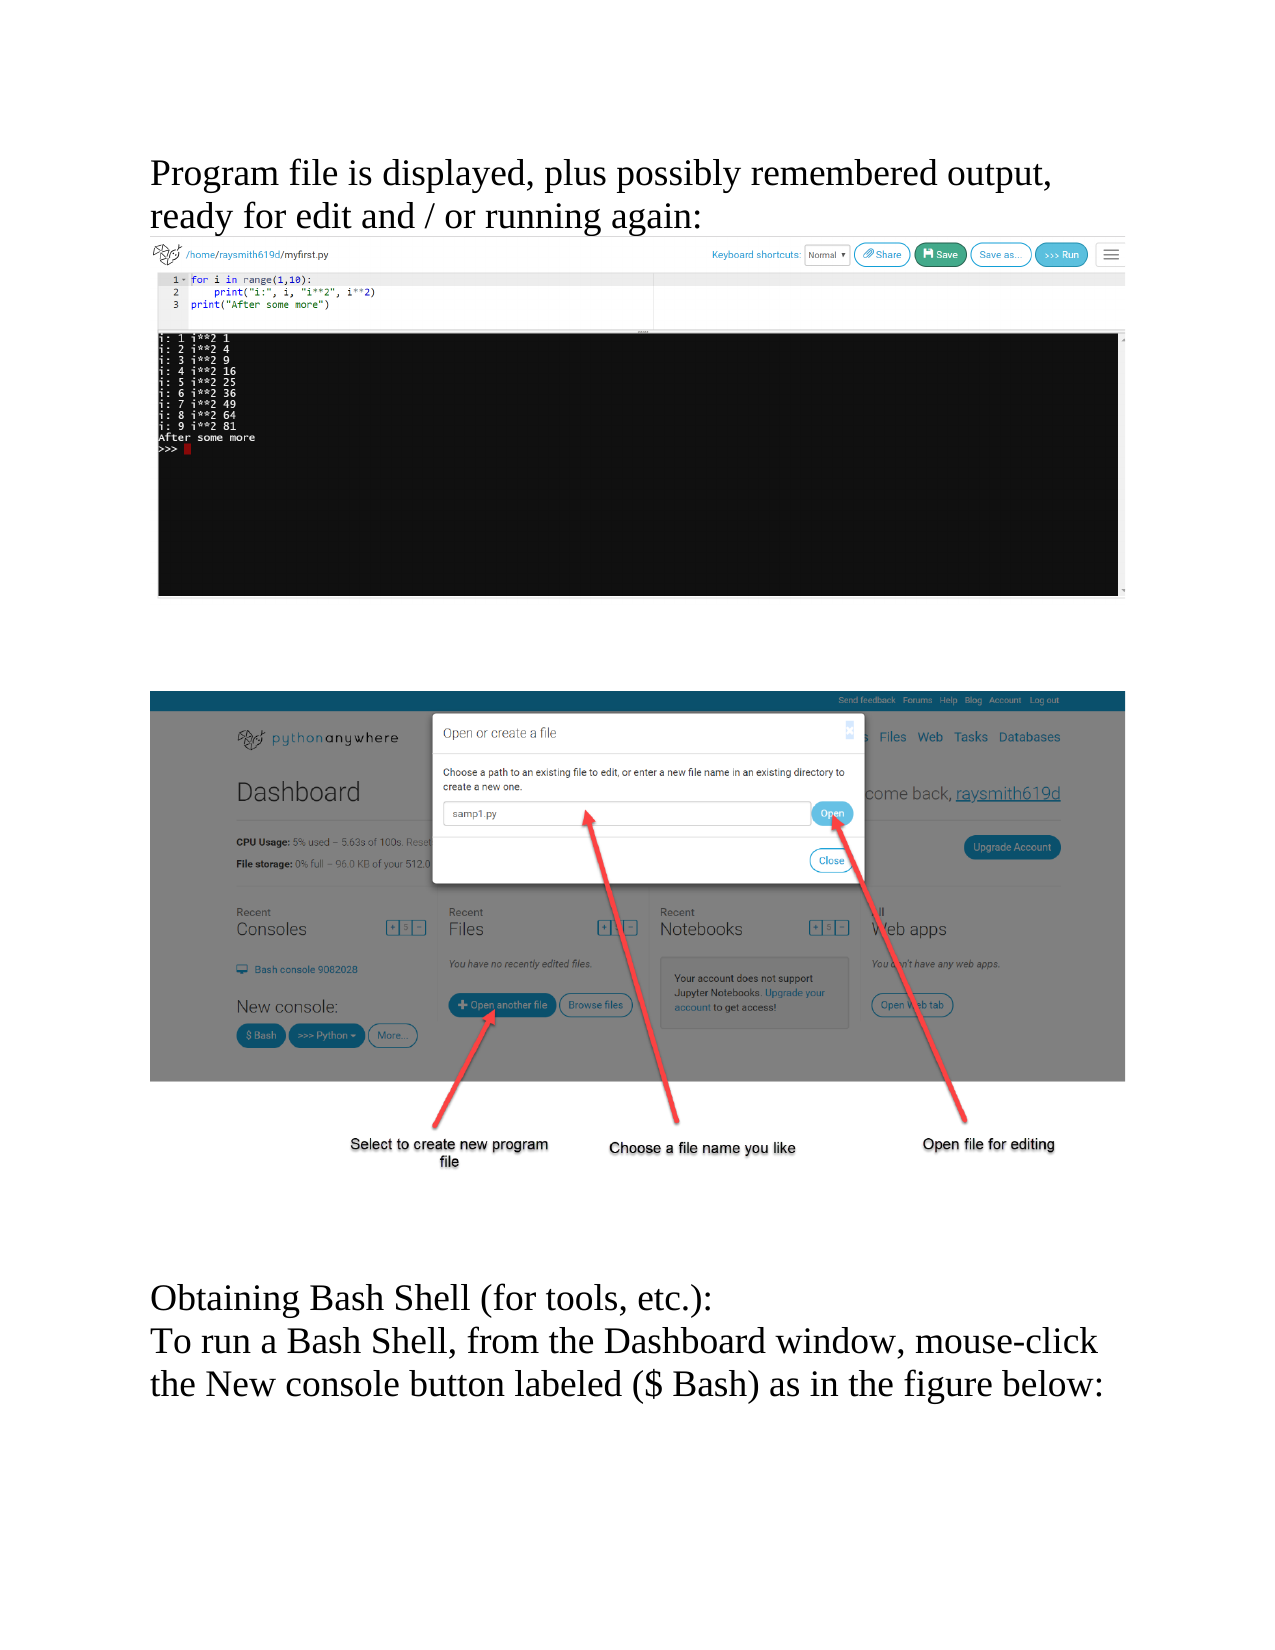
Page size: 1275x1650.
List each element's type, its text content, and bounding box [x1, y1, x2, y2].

text Obtaining Bash Shell (for tools, etc.): [150, 1275, 1125, 1318]
picture [150, 236, 1125, 605]
picture [150, 691, 1125, 1189]
text Program file is displayed, plus possibly remembered output, ready for edit and / or running again: [150, 150, 1125, 236]
text To run a Bash Shell, from the Dashboard window, mouse-click the New console button labeled ($ Bash) as in the figure below: [150, 1318, 1125, 1404]
